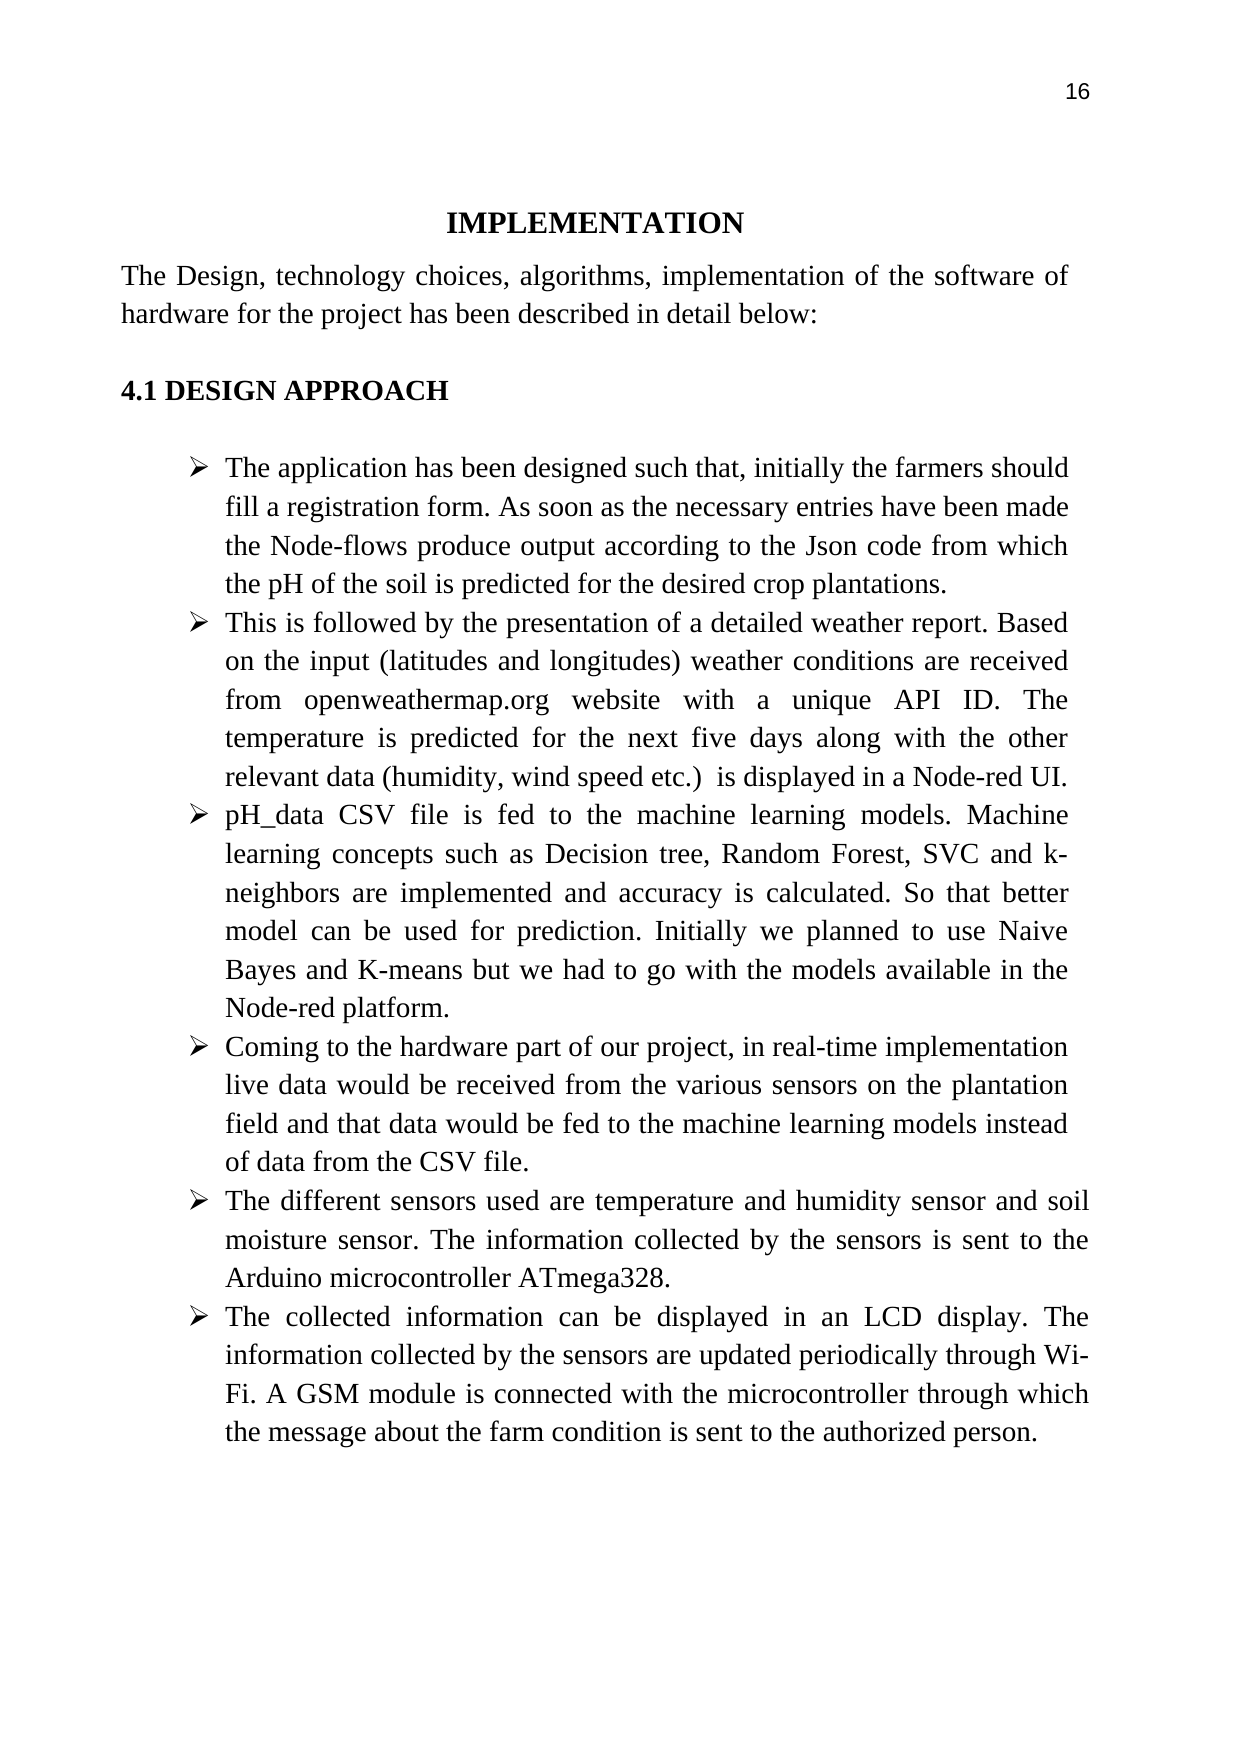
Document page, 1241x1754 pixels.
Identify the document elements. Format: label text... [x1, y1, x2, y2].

text The Design, technology choices, algorithms, implementation of the software of hardware for the project has been described in detail below: [121, 258, 1069, 330]
list The different sensors used are temperature and humidity sensor and soil moisture sensor. The information collected by the sensors is sent to the Arduino microcontroller ATmega328. [187, 1183, 1090, 1294]
list Coming to the hardware part of our project, in real-time implementation live data would be received from the various sensors on the plantation field and that data would be fed to the machine learning models instead of data from the CSV file. [187, 1029, 1069, 1178]
list pH_data CSV file is fed to the machine learning models. Machine learning concepts such as Decision tree, Random Forest, SVC and k-neighbors are implemented and accuracy is calculated. So that better model can be used for prediction. Initially we planned to use Naive Bayes and K-means but we had to go with the models available in the Node-red platform. [187, 797, 1069, 1024]
list The application has been designed such that, initially the farmers should fill a registration form. As soon as the necessary entries have been made the Node-flows produce output according to the Json code from which the pH of the soil is predicted for the desired crop plantations. [187, 450, 1069, 600]
list The collected information can be displayed in an LCD display. The information collected by the sensors are updated periodically through Wi-Fi. A GSM module is connected with the microcontroller through which the message about the farm condition is sent to the authorized person. [187, 1299, 1090, 1448]
text IMPLEMENTATION [121, 204, 1069, 240]
text 4.1 DESIGN APPROACH [121, 373, 1069, 407]
list This is followed by the presentation of a detailed weather report. Based on the input (latitudes and longitudes) weather conditions are received from openweathermap.org website with a unique API ID. The temperature is predicted for the next five days along with the other relevant data (humidity, wind speed etc.) is displayed in a Node-red UI. [187, 605, 1069, 792]
